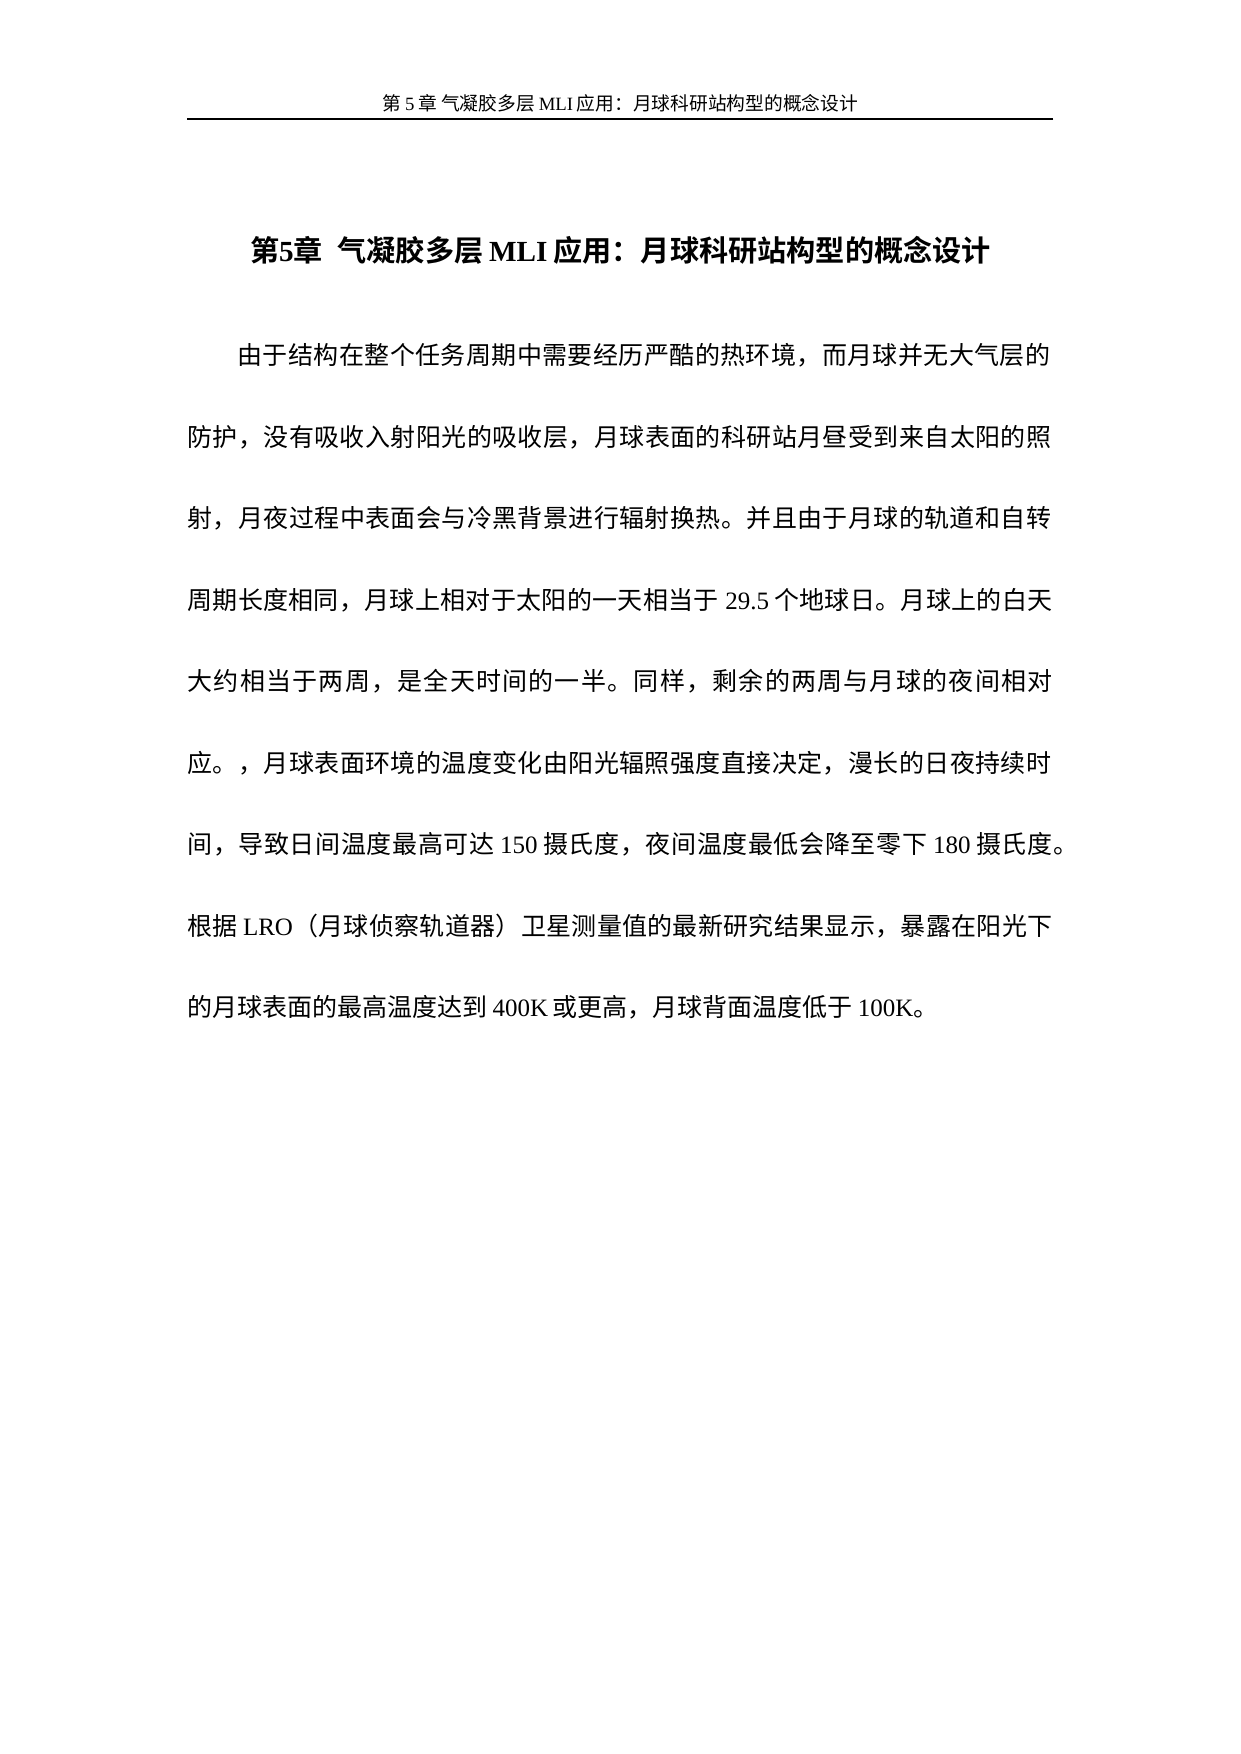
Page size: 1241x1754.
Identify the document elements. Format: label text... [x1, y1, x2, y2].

subtitle 气凝胶多层MLI应用：月球科研站构型的概念设计 [187, 214, 1053, 282]
text 由于结构在整个任务周期中需要经历严酷的热环境，而月球并无大气层的防护，没有吸收入射阳光的吸收层，月球表面的科研站月昼受到来自太阳的照射，月夜过程中表面会与冷黑背景进行辐射换热。并且由于月球的轨道和自转周期长度相同，月球上相对于太阳的一天相当于29.5个地球日。月球上的白天大约相当于两周，是全天时间的一半。同样，剩余的两周与月球的夜间相对应。，月球表面环境的温度变化由阳光辐照强度直接决定，漫长的日夜持续时间，导致日间温度最高可达150摄氏度，夜间温度最低会降至零下180摄氏度。根据LRO（月球侦察轨道器）卫星测量值的最新研究结果显示，暴露在阳光下的月球表面的最高温度达到400K或更高，月球背面温度低于100K。 [187, 320, 1053, 1039]
